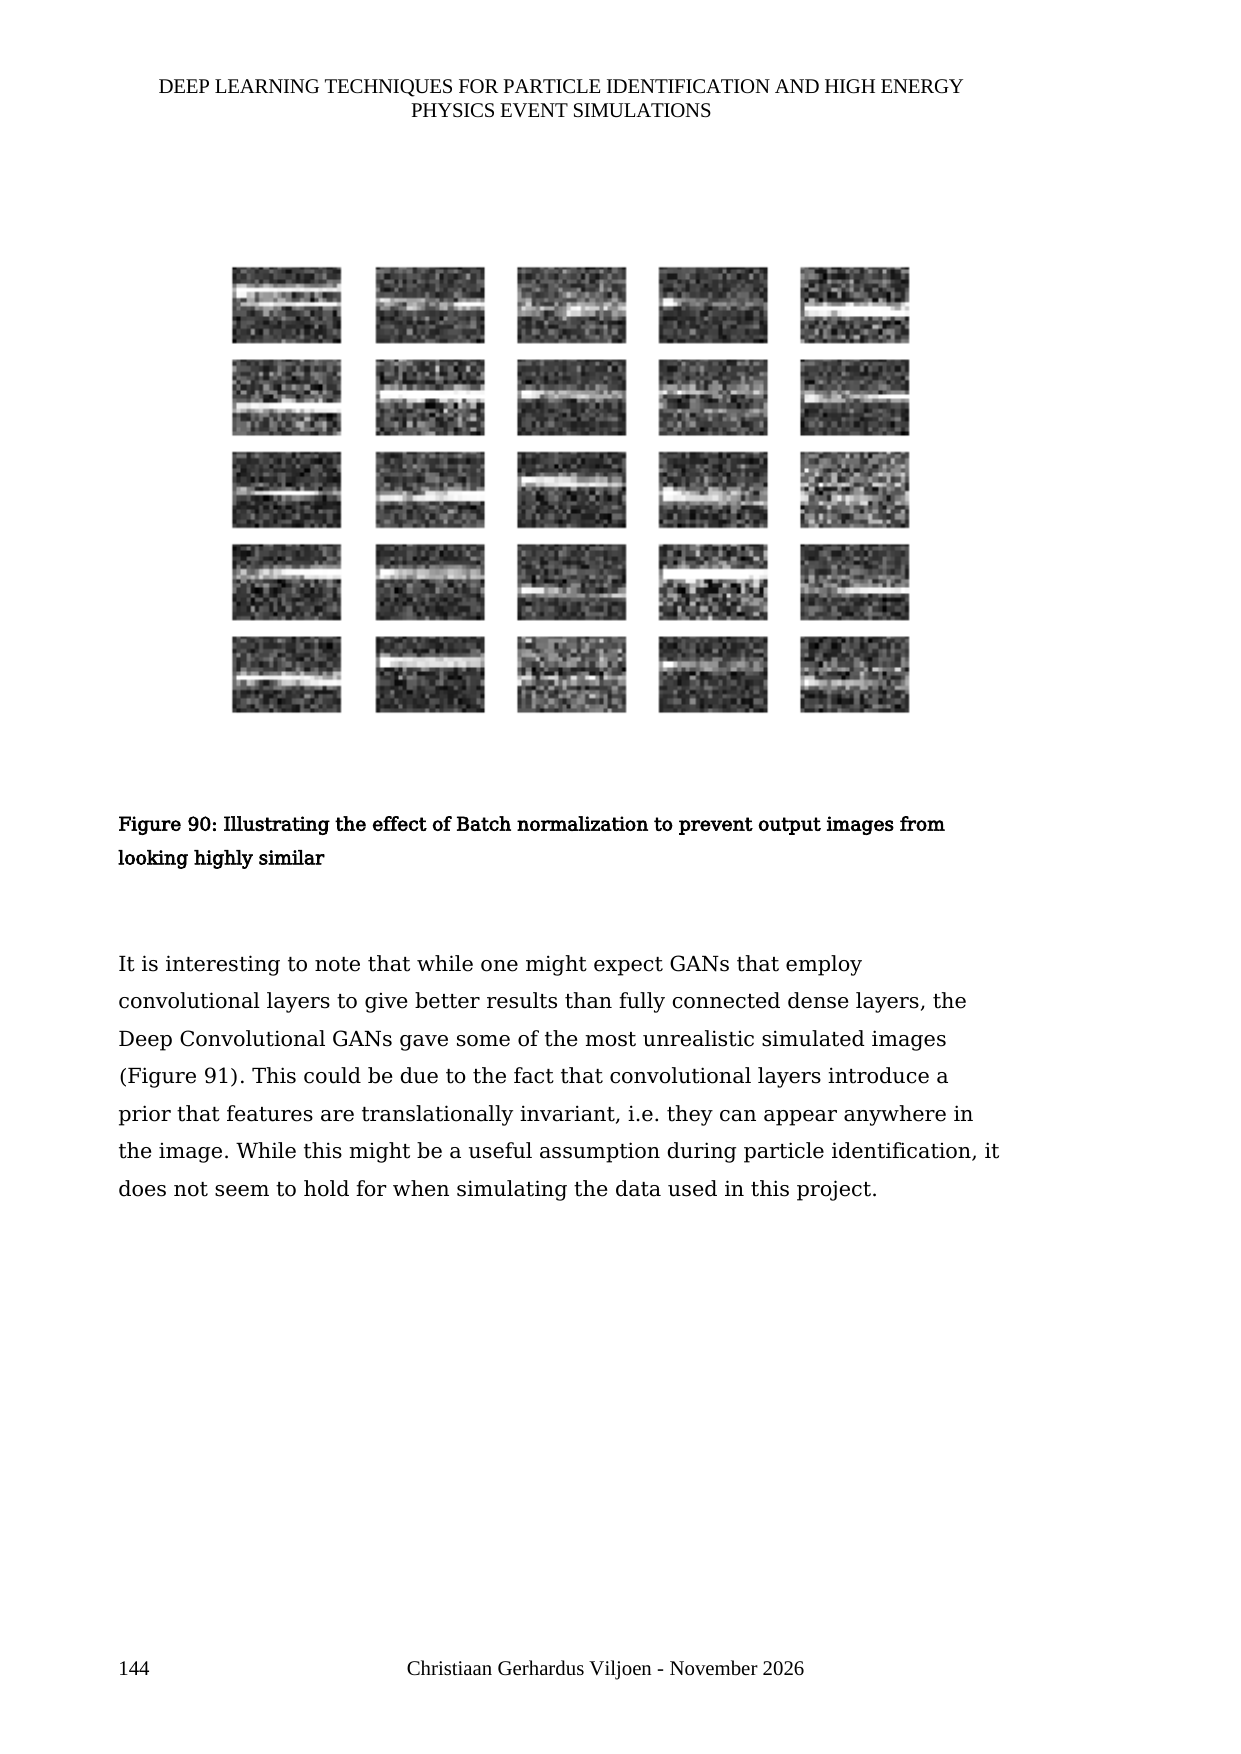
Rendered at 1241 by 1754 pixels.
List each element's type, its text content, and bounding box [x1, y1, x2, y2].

picture [118, 196, 1004, 787]
